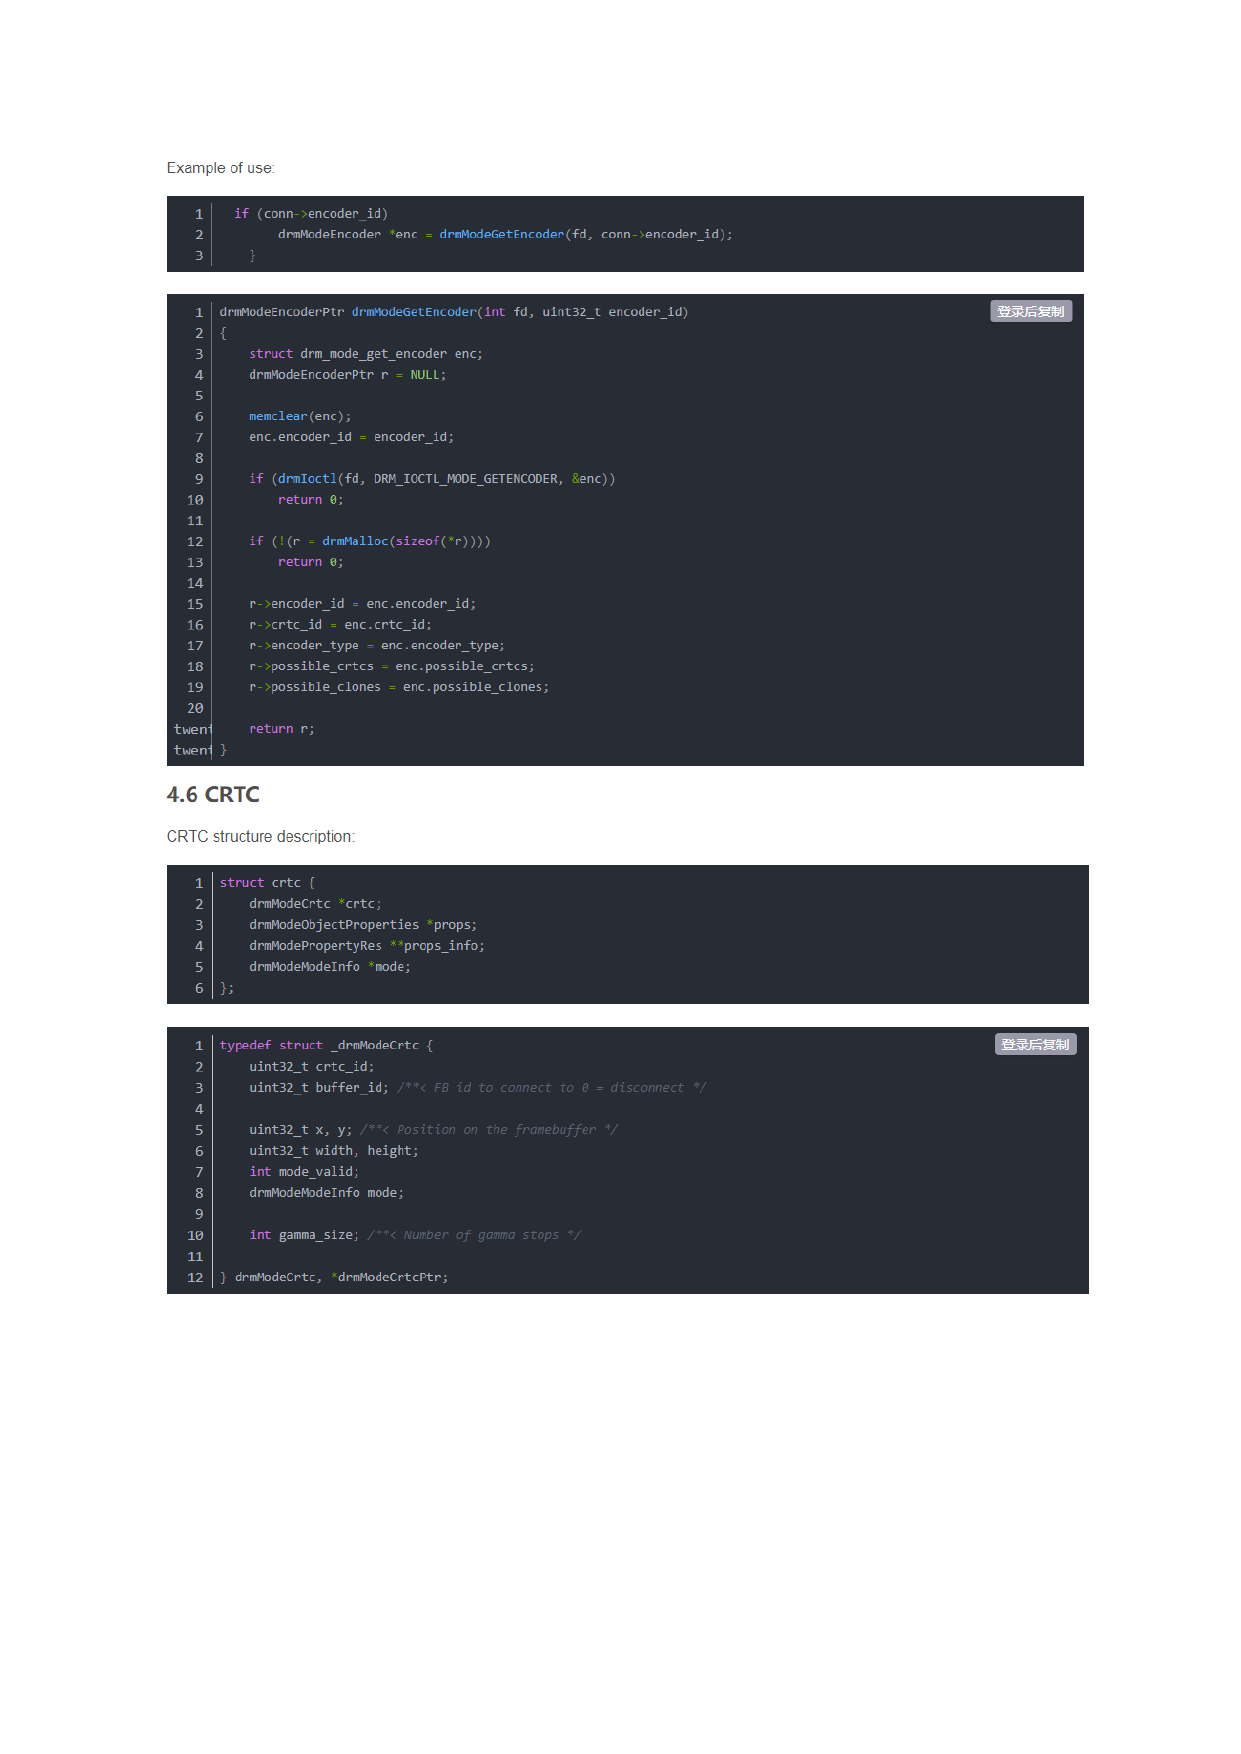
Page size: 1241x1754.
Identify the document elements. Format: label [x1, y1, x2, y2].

picture [150, 774, 1093, 1299]
picture [150, 150, 1093, 772]
